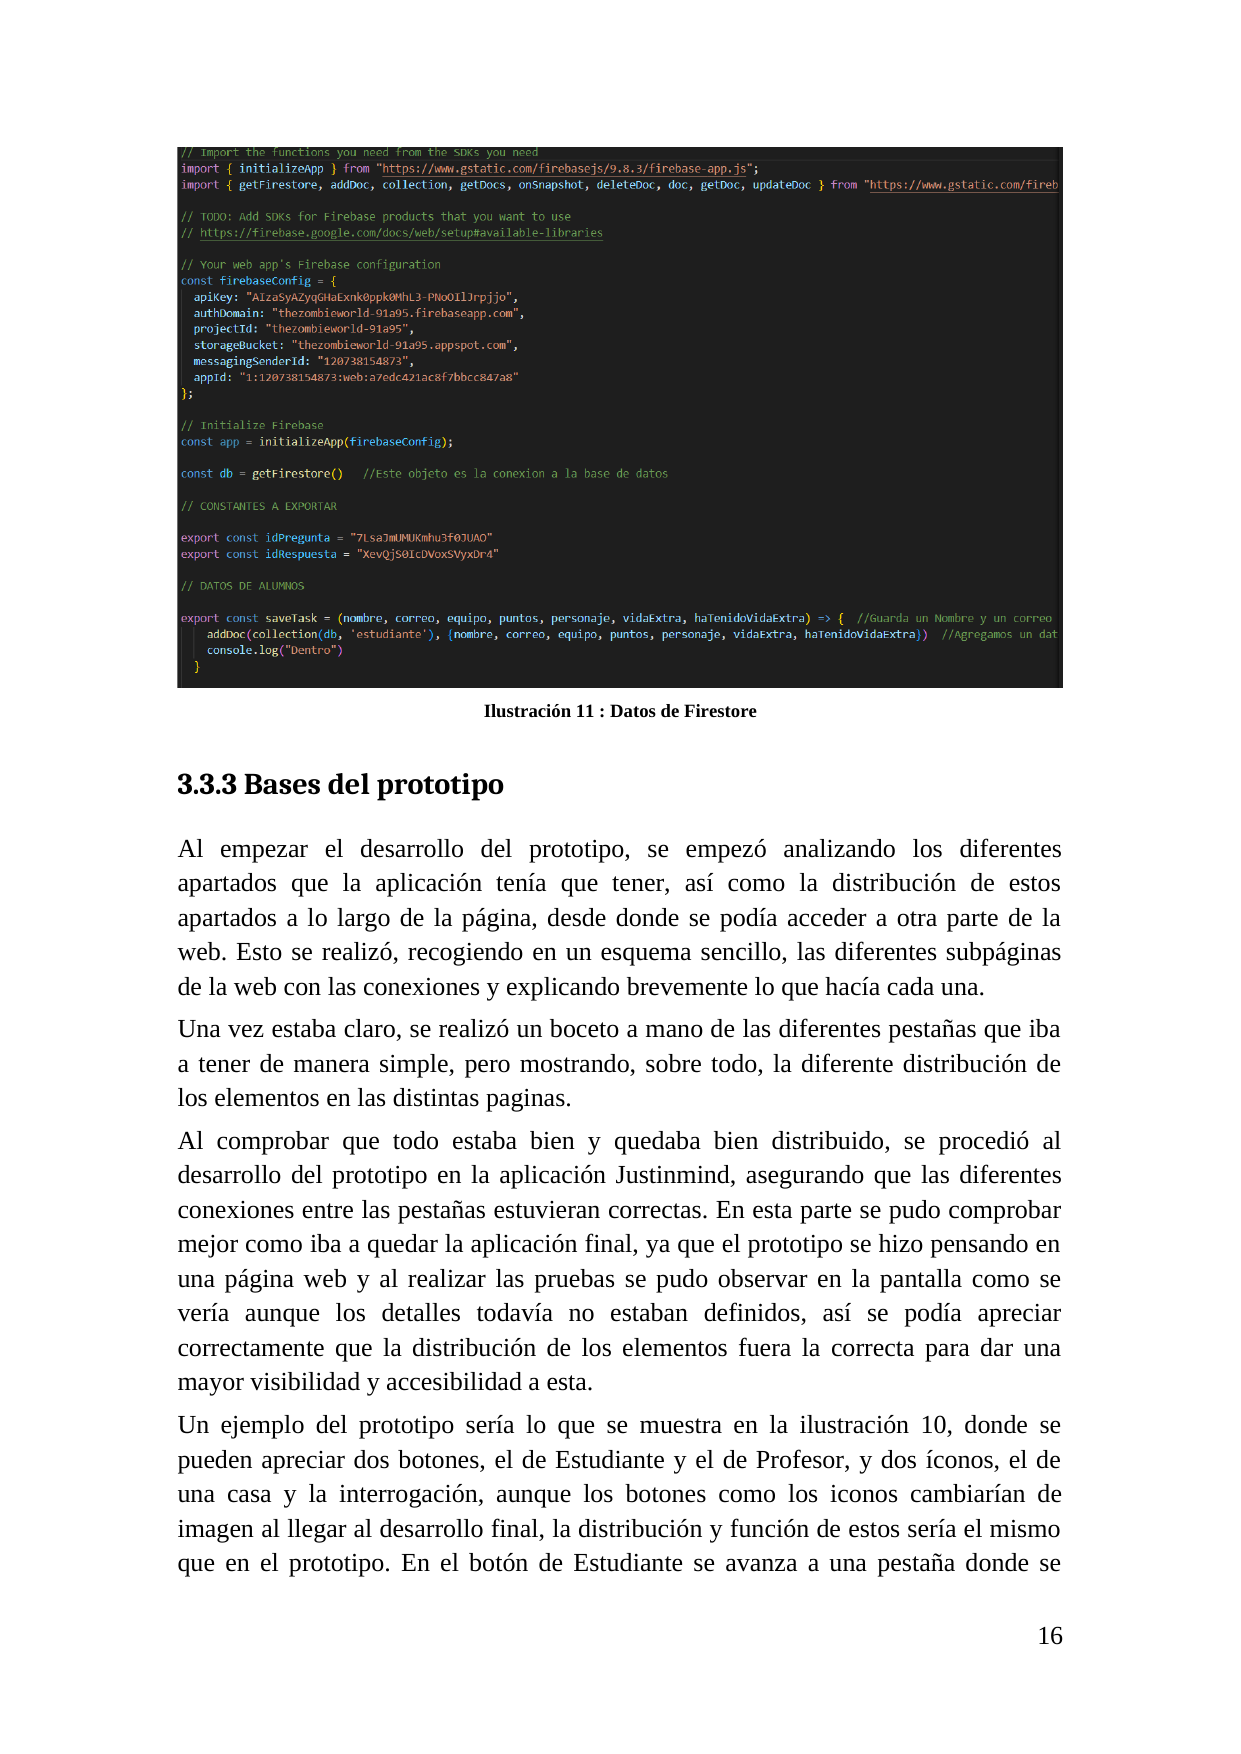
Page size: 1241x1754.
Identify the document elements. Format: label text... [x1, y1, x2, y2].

subtitle 3.3.3 Bases del prototipo [177, 768, 1063, 802]
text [177, 1409, 1063, 1577]
text Una vez estaba claro, se realizó un boceto a mano de las diferentes pestañas que iba a tener de manera simple, pero mostrando, sobre todo, la diferente distribución de los elementos en las distintas paginas. [177, 1013, 1063, 1112]
text Al comprobar que todo estaba bien y quedaba bien distribuido, se procedió al desarrollo del prototipo en la aplicación Justinmind, asegurando que las diferentes conexiones entre las pestañas estuvieran correctas. En esta parte se pudo comprobar mejor como iba a quedar la aplicación final, ya que el prototipo se hizo pensando en una página web y al realizar las pruebas se pudo observar en la pantalla como se vería aunque los detalles todavía no estaban definidos, así se podía apreciar correctamente que la distribución de los elementos fuera la correcta para dar una mayor visibilidad y accesibilidad a esta. [177, 1125, 1063, 1396]
picture [177, 147, 1063, 688]
text Al empezar el desarrollo del prototipo, se empezó analizando los diferentes apartados que la aplicación tenía que tener, así como la distribución de estos apartados a lo largo de la página, desde donde se podía acceder a otra parte de la web. Esto se realizó, recogiendo en un esquema sencillo, las diferentes subpáginas de la web con las conexiones y explicando brevemente lo que hacía cada una. [177, 833, 1063, 1001]
text Ilustración 11 : Datos de Firestore [177, 700, 1063, 722]
